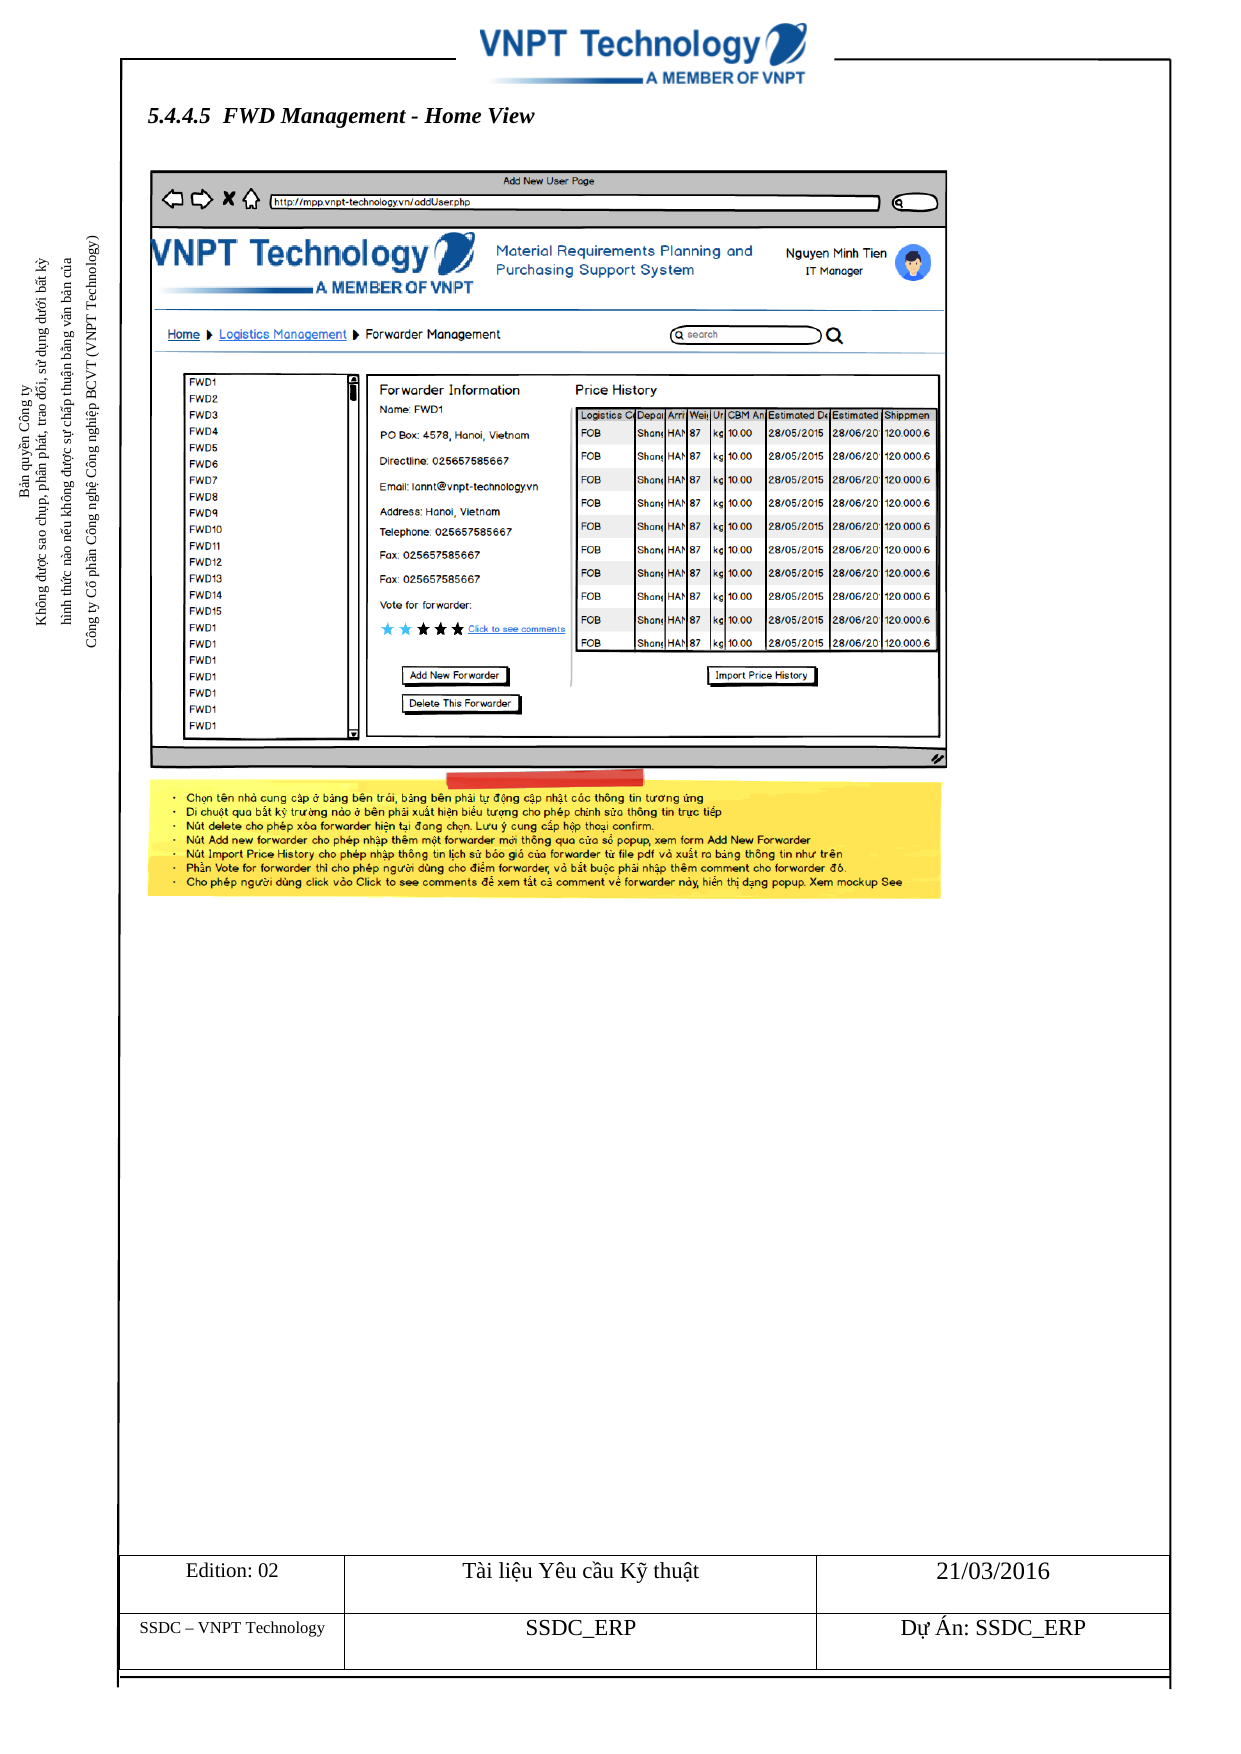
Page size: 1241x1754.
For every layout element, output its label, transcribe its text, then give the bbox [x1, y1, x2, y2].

picture [479, 23, 808, 85]
subtitle FWD Management - Home View [148, 102, 1152, 128]
